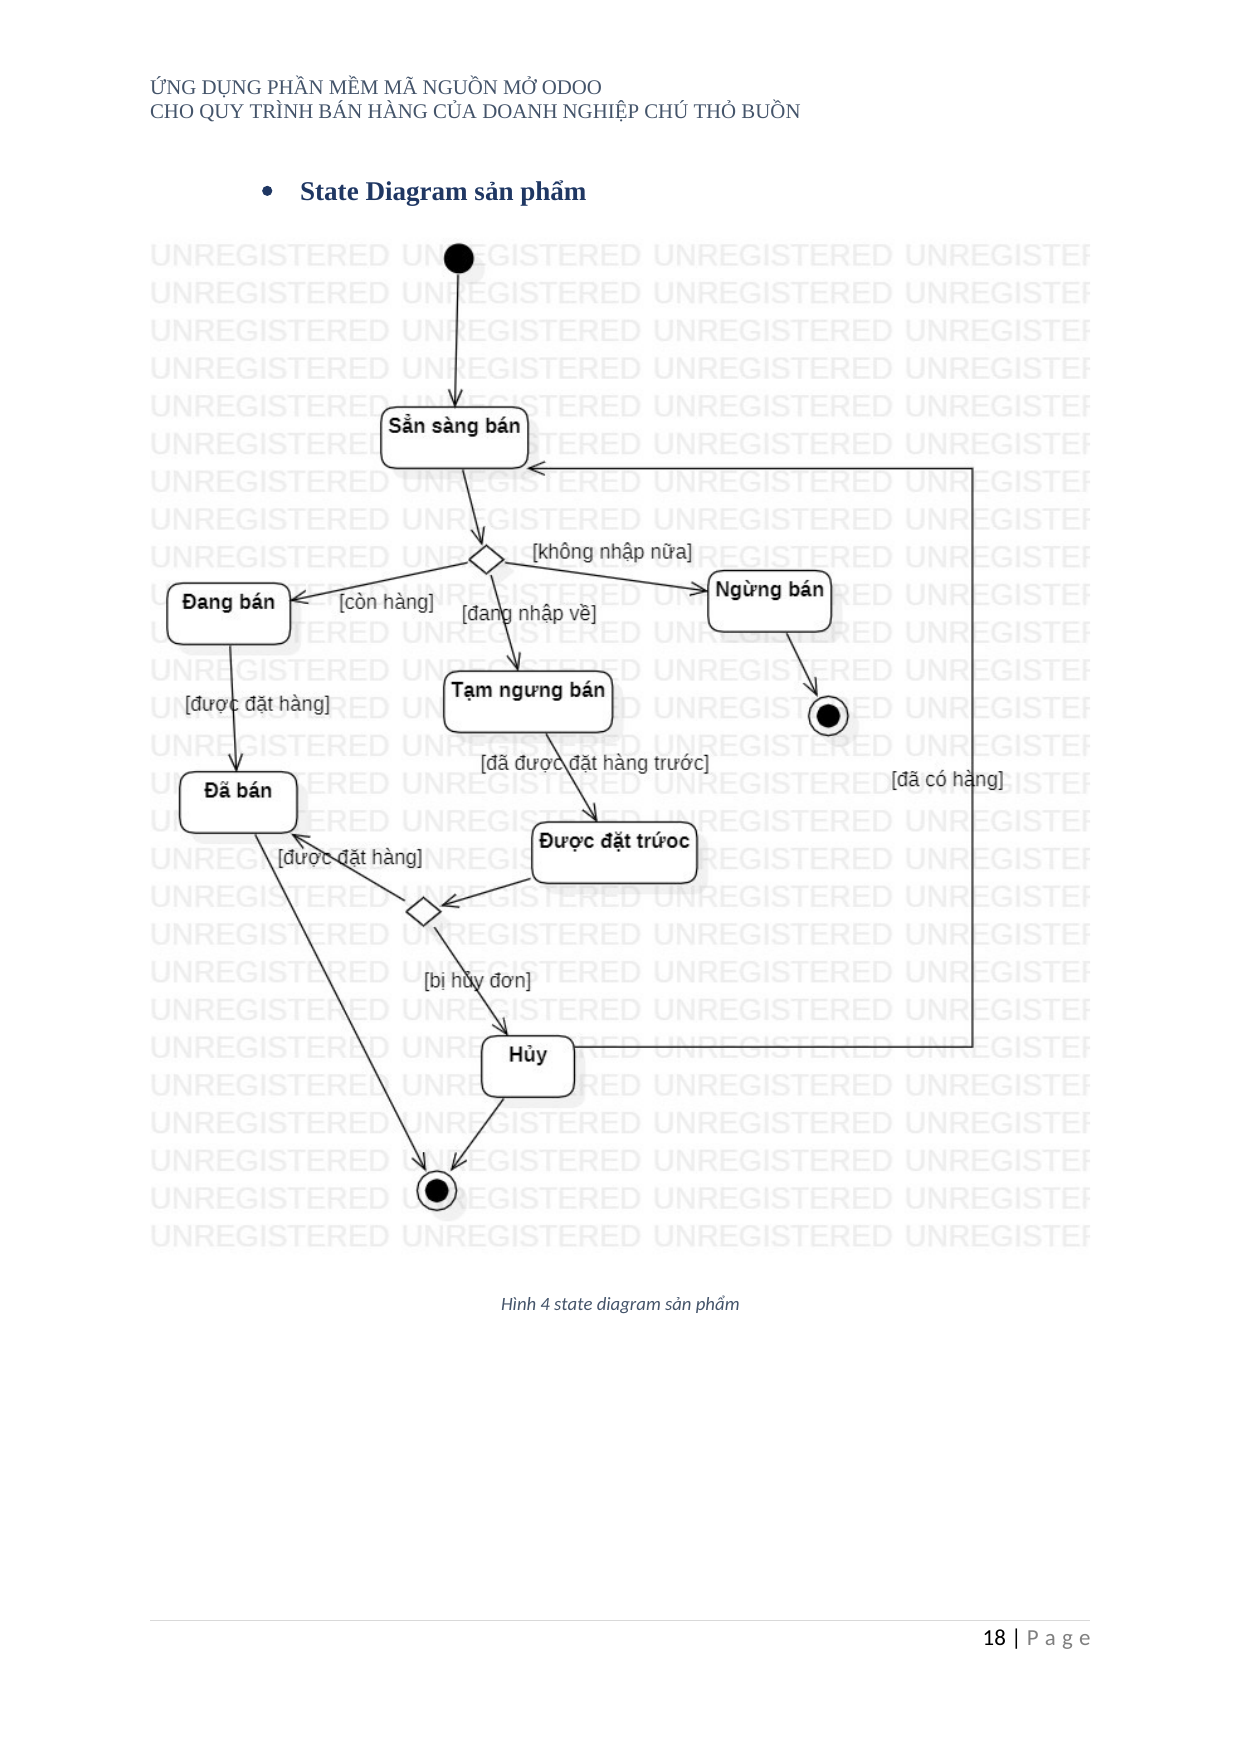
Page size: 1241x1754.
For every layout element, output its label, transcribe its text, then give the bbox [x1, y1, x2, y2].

picture [150, 228, 1091, 1273]
subtitle State Diagram sản phẩm [262, 175, 1090, 206]
